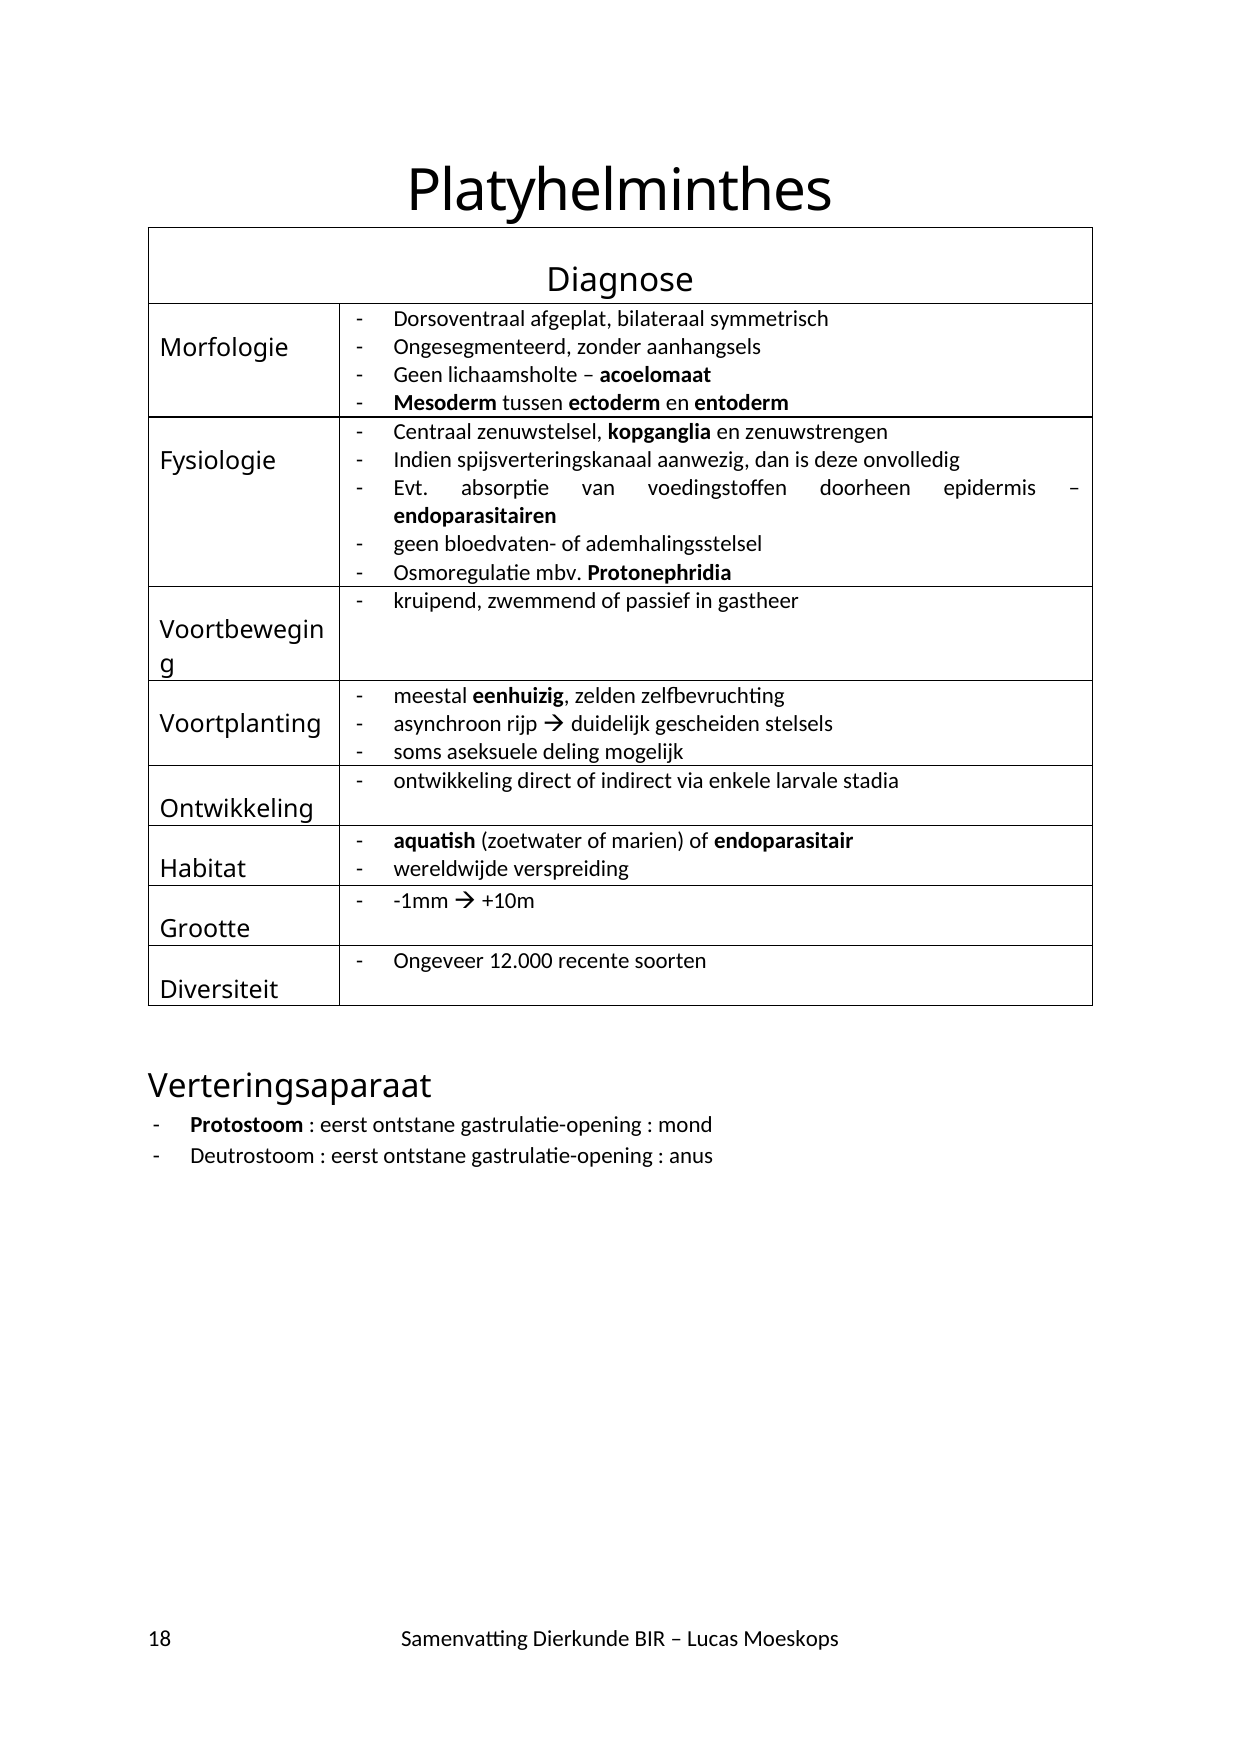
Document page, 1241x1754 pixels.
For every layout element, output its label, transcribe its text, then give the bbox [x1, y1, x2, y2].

table_cell Ongeveer 12.000 recente soorten [340, 946, 1092, 1005]
table_cell ontwikkeling direct of indirect via enkele larvale stadia [340, 766, 1092, 825]
table_cell Morfologie [149, 304, 339, 416]
table_cell Fysiologie [149, 418, 339, 586]
list Deutrostoom : eerst ontstane gastrulatie-opening : anus [153, 1141, 1093, 1169]
title Platyhelminthes [148, 148, 1093, 227]
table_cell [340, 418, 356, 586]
table_header Diagnose [149, 228, 1092, 303]
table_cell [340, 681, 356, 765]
table_cell Diversiteit [149, 946, 339, 1005]
list Protostoom : eerst ontstane gastrulatie-opening : mond [153, 1111, 1093, 1138]
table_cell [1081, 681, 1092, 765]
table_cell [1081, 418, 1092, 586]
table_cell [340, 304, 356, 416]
table_cell -1mm +10m [340, 886, 1092, 945]
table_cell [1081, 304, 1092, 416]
table_cell Voortplanting [149, 681, 339, 765]
table_cell Ontwikkeling [149, 766, 339, 825]
table_cell kruipend, zwemmend of passief in gastheer [340, 587, 1092, 680]
table_cell Habitat [149, 826, 339, 885]
table_cell Voortbeweging [149, 587, 339, 680]
subtitle Verteringsaparaat [148, 1062, 1093, 1107]
table_cell Grootte [149, 886, 339, 945]
table_cell aquatish (zoetwater of marien) of endoparasitair wereldwijde verspreiding [340, 826, 1092, 885]
